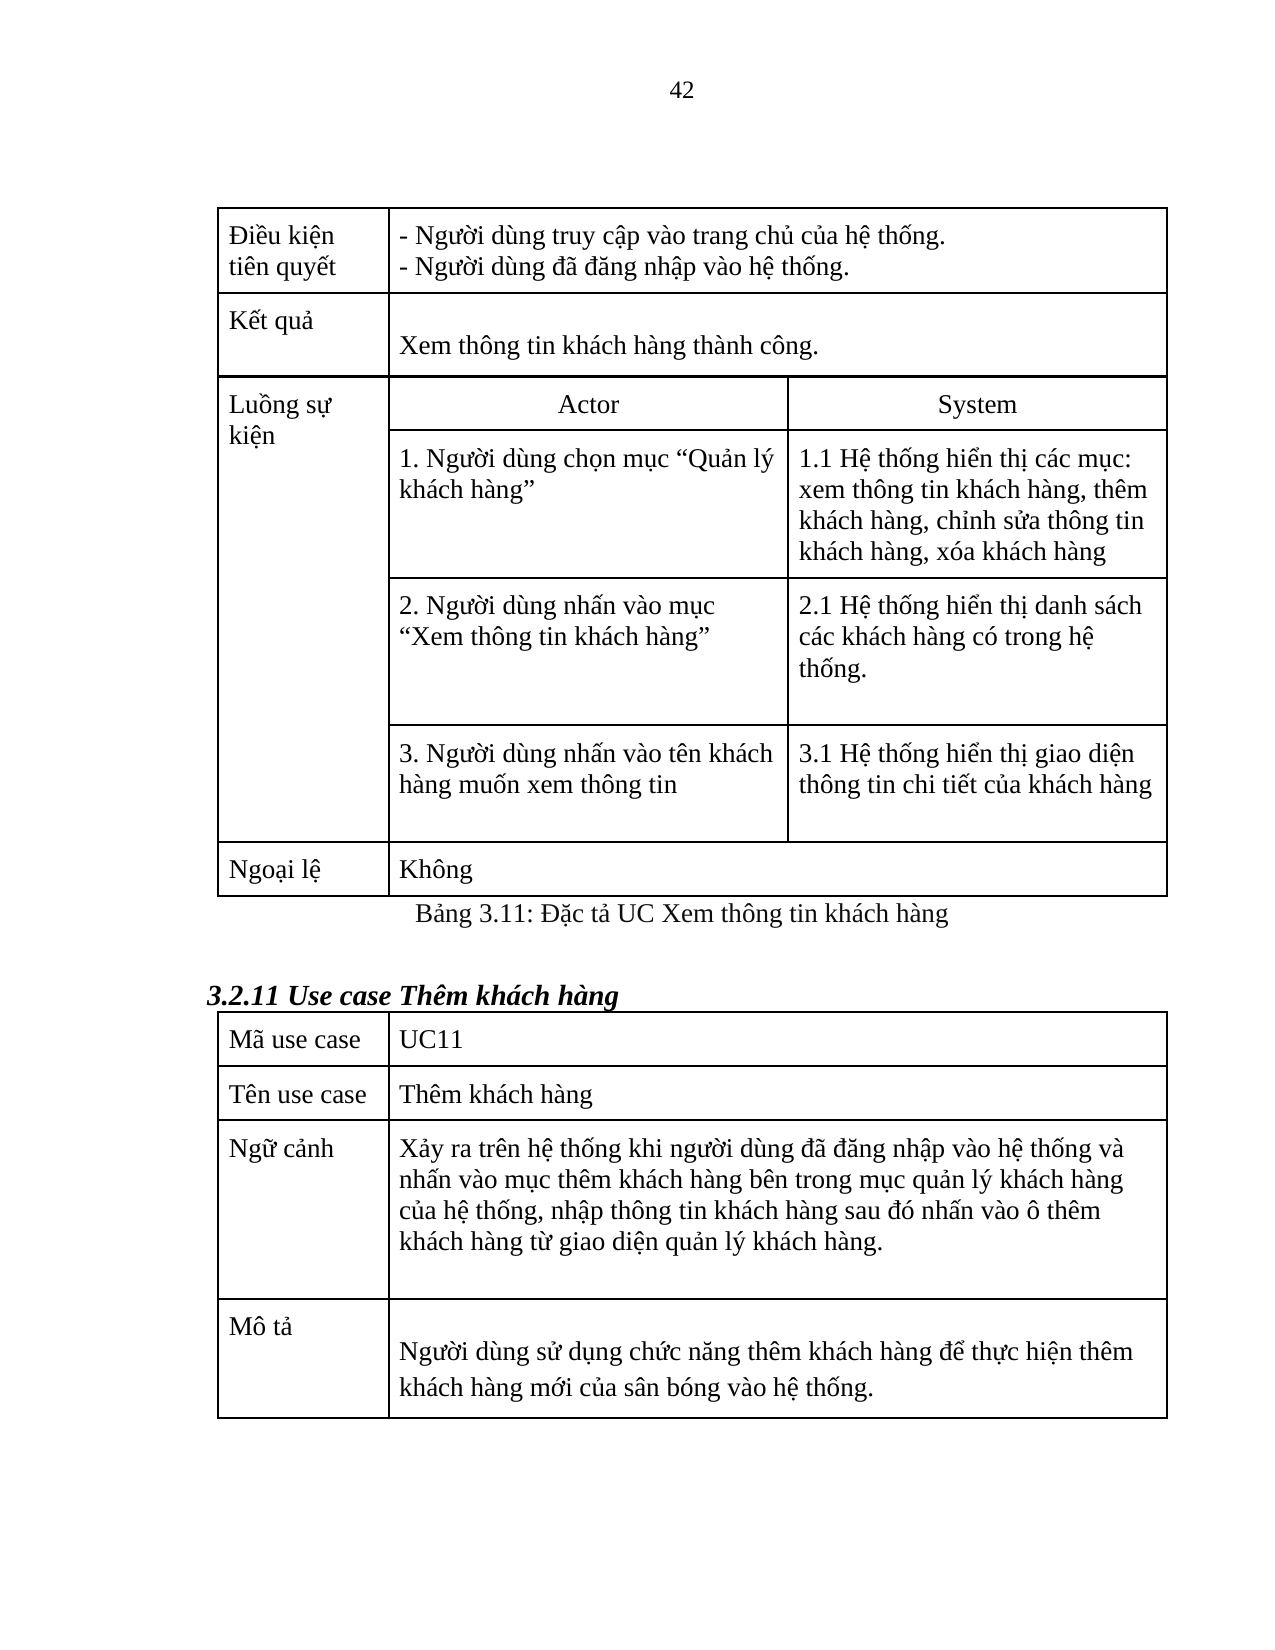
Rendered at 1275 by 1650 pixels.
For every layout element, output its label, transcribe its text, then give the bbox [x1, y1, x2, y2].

table_cell 3. Người dùng nhấn vào tên khách hàng muốn xem thông tin [390, 726, 787, 841]
table_cell 3.1 Hệ thống hiển thị giao diện thông tin chi tiết của khách hàng [789, 726, 1166, 841]
table_cell Người dùng sử dụng chức năng thêm khách hàng để thực hiện thêm khách hàng mới của sân bóng vào hệ thống. [390, 1300, 1166, 1417]
subtitle 3.2.11 Use case Thêm khách hàng [207, 978, 1157, 1011]
table_cell Kết quả [219, 294, 388, 375]
table_cell Không [390, 843, 1166, 895]
table_cell 2.1 Hệ thống hiển thị danh sách các khách hàng có trong hệ thống. [789, 579, 1166, 724]
table_cell Actor [390, 378, 787, 429]
table_cell 2. Người dùng nhấn vào mục “Xem thông tin khách hàng” [390, 579, 787, 724]
table_cell Ngữ cảnh [219, 1121, 388, 1298]
table_cell 1.1 Hệ thống hiển thị các mục: xem thông tin khách hàng, thêm khách hàng, chỉnh sửa thông tin khách hàng, xóa khách hàng [789, 431, 1166, 577]
table_cell Xem thông tin khách hàng thành công. [390, 294, 1166, 375]
table_cell - Người dùng truy cập vào trang chủ của hệ thống. - Người dùng đã đăng nhập vào hệ thống. [390, 209, 1166, 292]
table_cell Ngoại lệ [219, 843, 388, 895]
table_cell Tên use case [219, 1067, 388, 1119]
table_header UC11 [390, 1013, 1166, 1065]
table_cell 1. Người dùng chọn mục “Quản lý khách hàng” [390, 431, 787, 577]
table_cell Mô tả [219, 1300, 388, 1417]
table_header Mã use case [219, 1013, 388, 1065]
table_cell Điều kiện tiên quyết [219, 209, 388, 292]
table_cell Luồng sự kiện [219, 378, 388, 841]
table_cell Xảy ra trên hệ thống khi người dùng đã đăng nhập vào hệ thống và nhấn vào mục thêm khách hàng bên trong mục quản lý khách hàng của hệ thống, nhập thông tin khách hàng sau đó nhấn vào ô thêm khách hàng từ giao diện quản lý khách hàng. [390, 1121, 1166, 1298]
table_cell System [789, 378, 1166, 429]
text Bảng 3.11: Đặc tả UC Xem thông tin khách hàng [207, 897, 1157, 928]
table_cell Thêm khách hàng [390, 1067, 1166, 1119]
